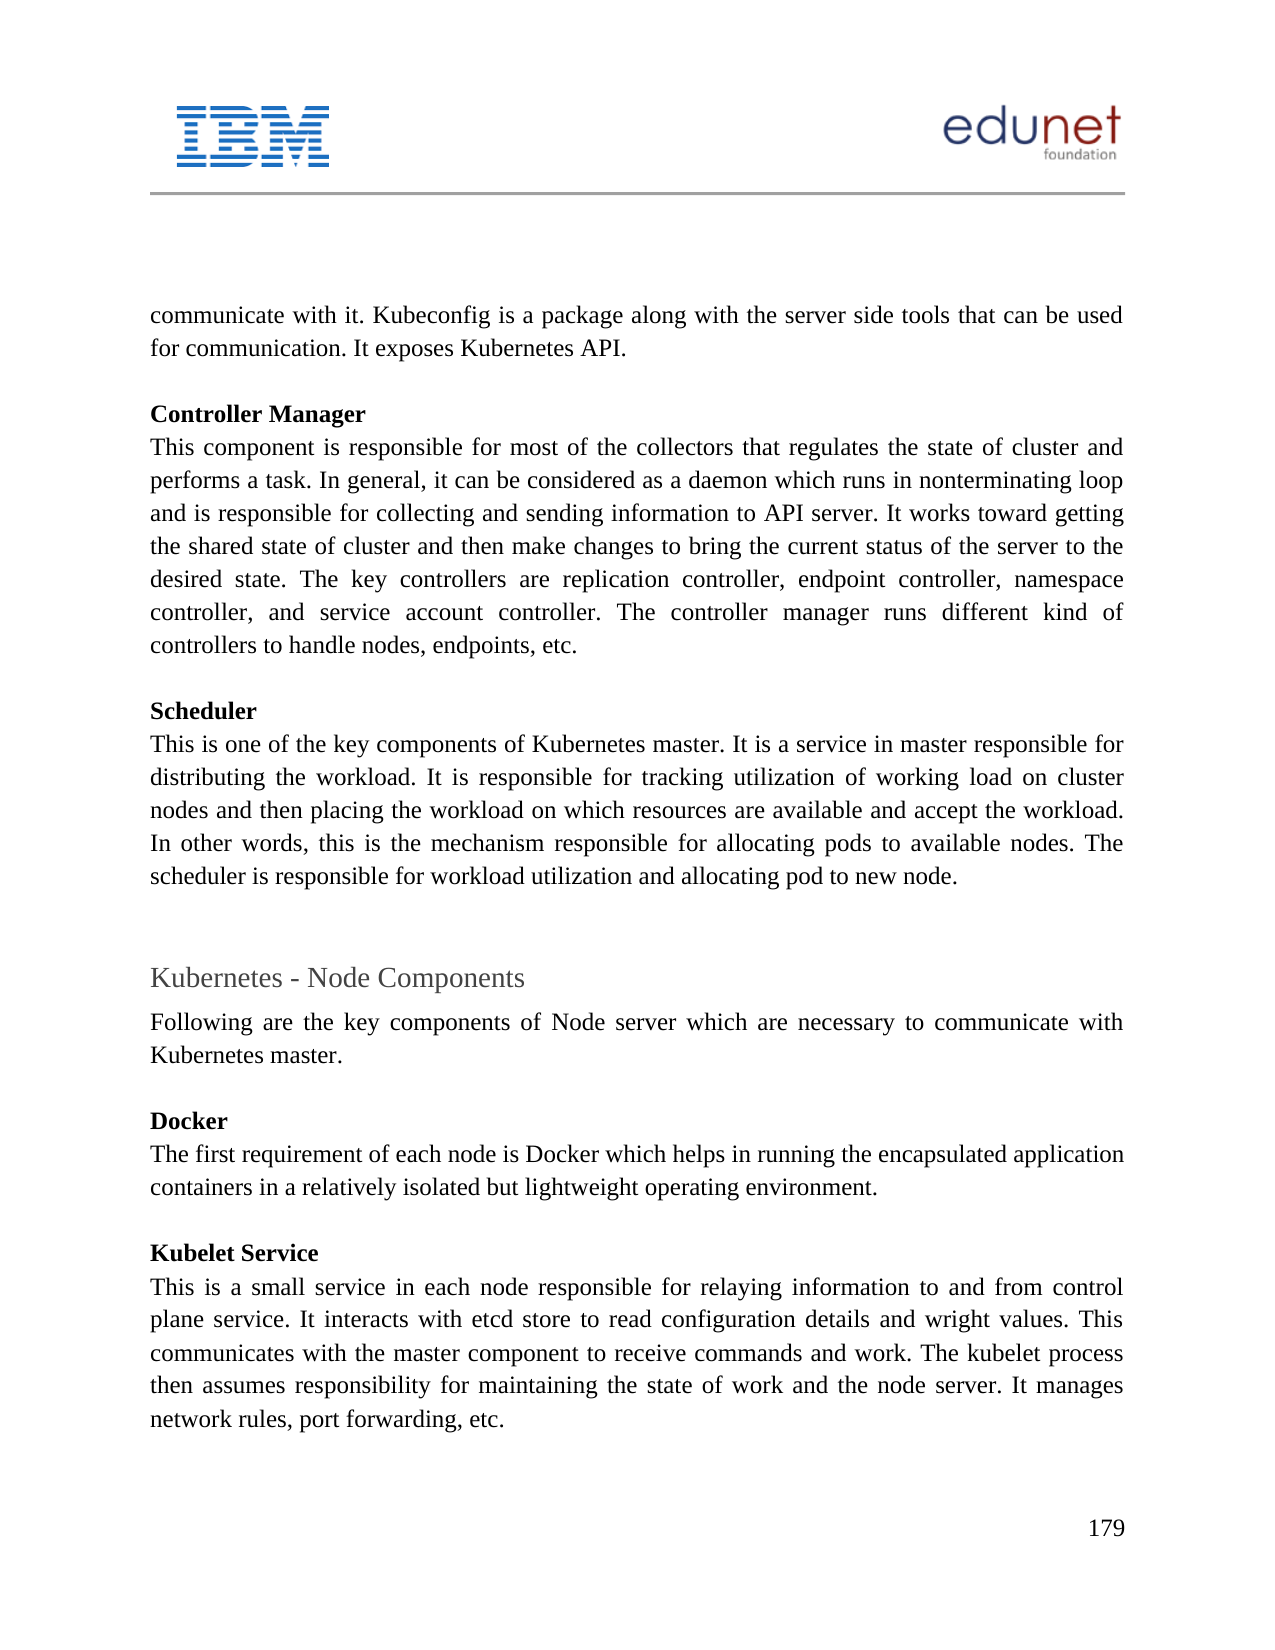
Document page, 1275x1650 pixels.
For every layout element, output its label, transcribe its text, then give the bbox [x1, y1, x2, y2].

text This is one of the key components of Kubernetes master. It is a service in master responsible for distributing the workload. It is responsible for tracking utilization of working load on cluster nodes and then placing the workload on which resources are available and accept the workload. In other words, this is the mechanism responsible for allocating pods to available nodes. The scheduler is responsible for workload utilization and allocating pod to new node. [150, 729, 1125, 890]
text Kubelet Service [150, 1238, 1125, 1267]
text This component is responsible for most of the collectors that regulates the state of cluster and performs a task. In general, it can be considered as a daemon which runs in nonterminating loop and is responsible for collecting and sending information to API server. It works toward getting the shared state of cluster and then make changes to bring the current status of the server to the desired state. The key controllers are replication controller, endpoint controller, namespace controller, and service account controller. The controller manager runs different kind of controllers to handle nodes, endpoints, etc. [150, 432, 1125, 659]
text This is a small service in each node responsible for relaying information to and from control plane service. It interacts with etcd store to read configuration details and wright values. This communicates with the master component to receive commands and work. The kubelet process then assumes responsibility for maintaining the state of work and the node server. It manages network rules, port forwarding, etc. [150, 1272, 1125, 1432]
picture [176, 106, 329, 167]
subtitle Kubernetes - Node Components [150, 961, 1125, 994]
picture [941, 95, 1125, 167]
text Controller Manager [150, 399, 1125, 428]
text Following are the key components of Node server which are necessary to communicate with Kubernetes master. [150, 1007, 1125, 1069]
text Scheduler [150, 696, 1125, 725]
text Docker [150, 1106, 1125, 1135]
text The first requirement of each node is Docker which helps in running the encapsulated application containers in a relatively isolated but lightweight operating environment. [150, 1139, 1125, 1201]
